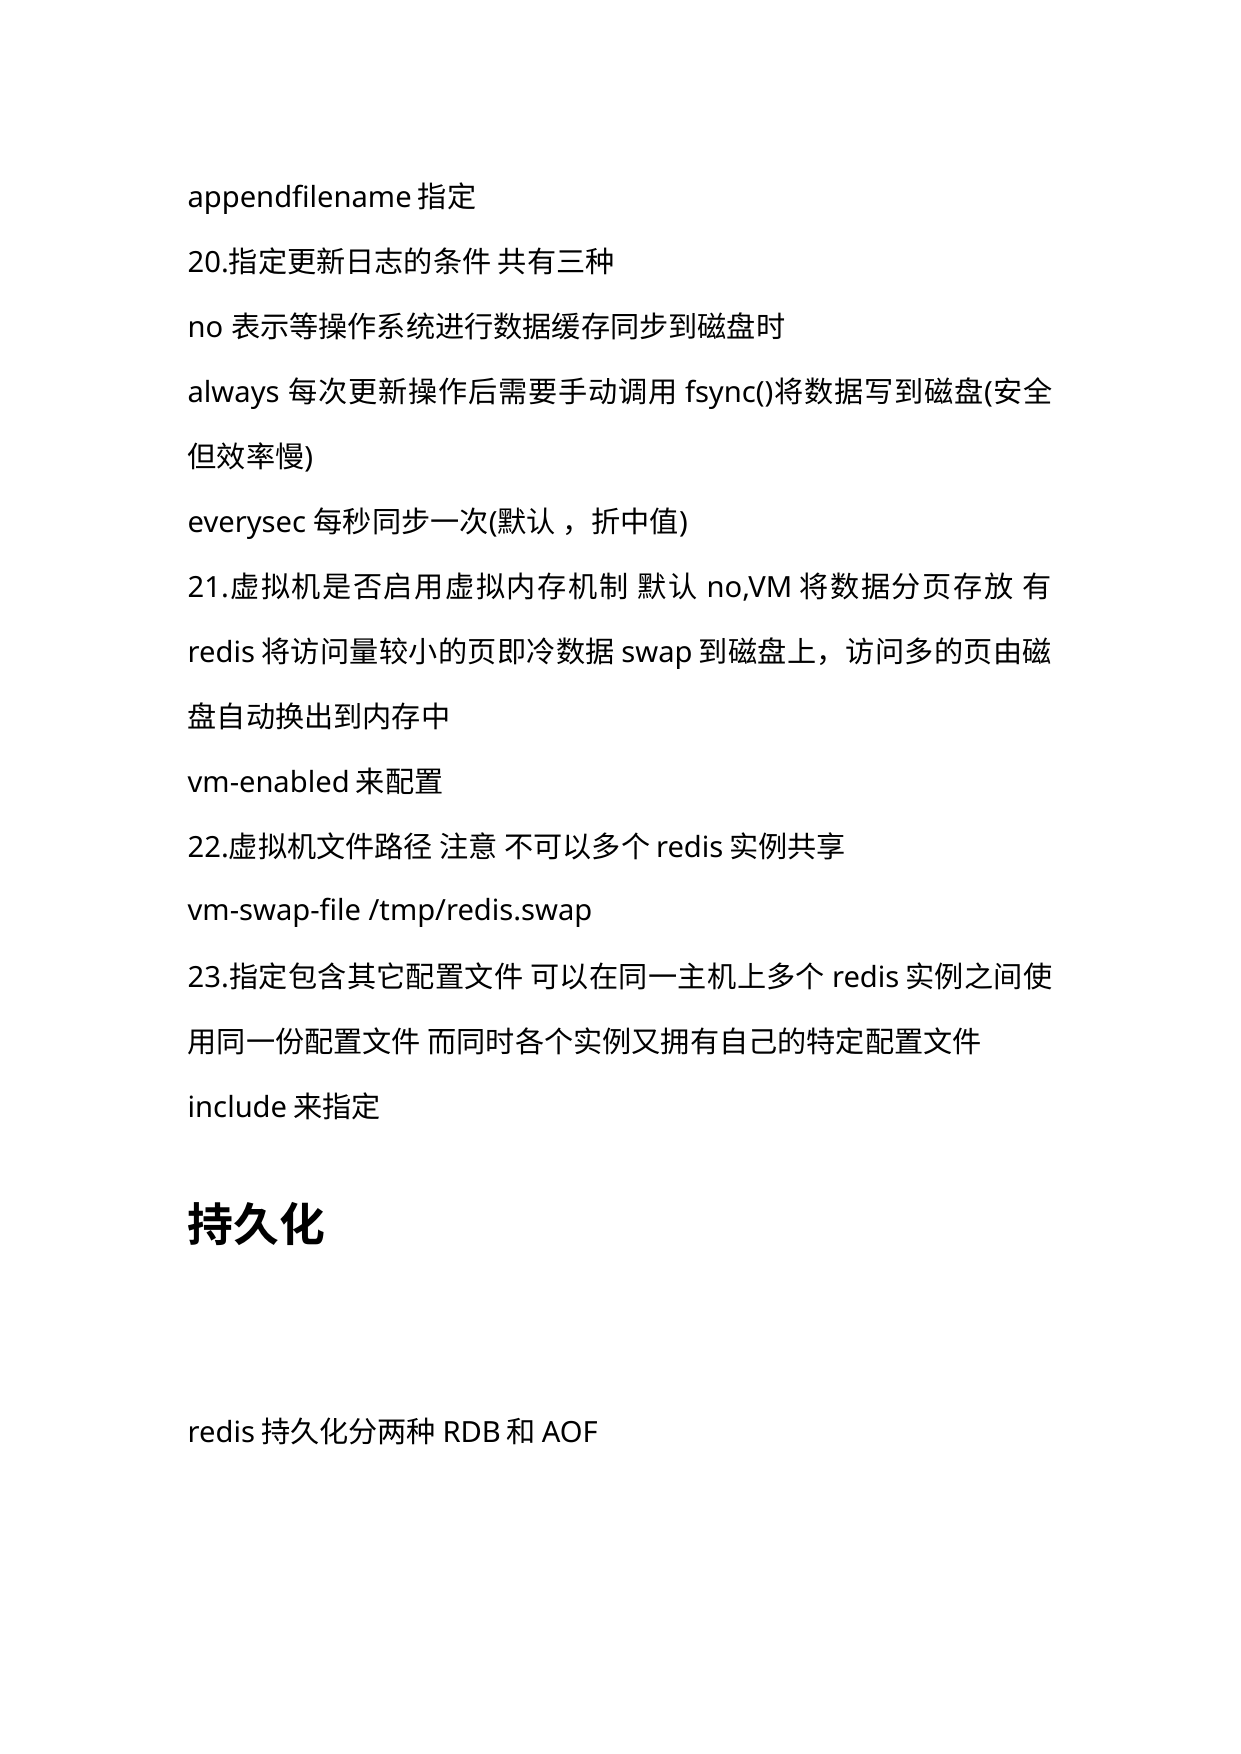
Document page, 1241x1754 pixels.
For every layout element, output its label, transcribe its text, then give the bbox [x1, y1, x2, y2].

text 20.指定更新日志的条件 共有三种 [187, 227, 1053, 292]
text 22.虚拟机文件路径 注意 不可以多个redis实例共享 [187, 812, 1053, 877]
text no 表示等操作系统进行数据缓存同步到磁盘时 [187, 292, 1053, 357]
text vm-swap-file /tmp/redis.swap [187, 877, 1053, 942]
text redis持久化分两种 RDB和AOF [187, 1398, 1053, 1463]
text 21.虚拟机是否启用虚拟内存机制 默认no,VM将数据分页存放 有redis将访问量较小的页即冷数据swap到磁盘上，访问多的页由磁盘自动换出到内存中 [187, 552, 1053, 747]
subtitle 持久化 [187, 1172, 1053, 1270]
text 23.指定包含其它配置文件 可以在同一主机上多个redis实例之间使用同一份配置文件 而同时各个实例又拥有自己的特定配置文件 [187, 942, 1053, 1072]
text vm-enabled来配置 [187, 747, 1053, 812]
text include来指定 [187, 1072, 1053, 1137]
text everysec 每秒同步一次(默认 ，折中值) [187, 487, 1053, 552]
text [187, 162, 1053, 227]
text always 每次更新操作后需要手动调用fsync()将数据写到磁盘(安全但效率慢) [187, 357, 1053, 487]
